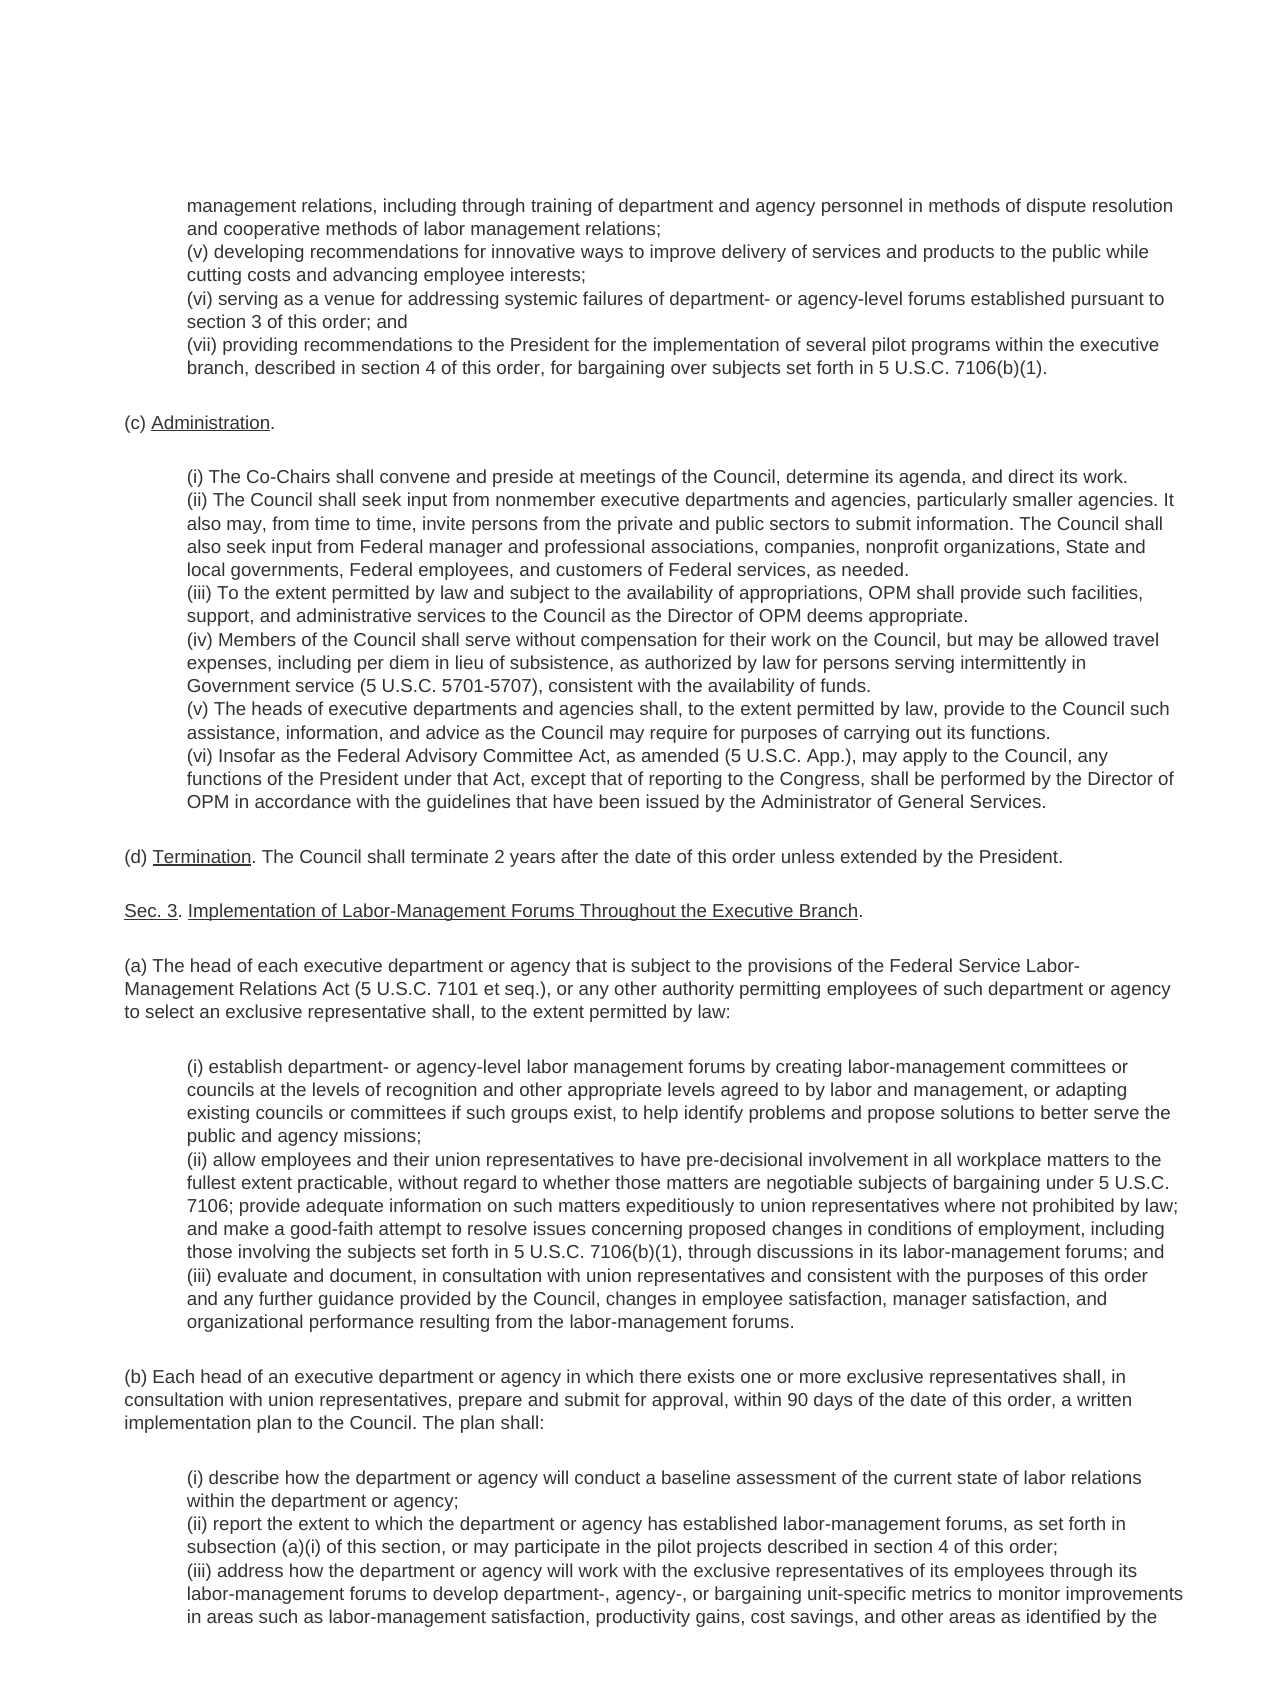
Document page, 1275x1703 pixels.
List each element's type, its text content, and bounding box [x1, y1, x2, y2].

text Sec. 3. Implementation of Labor-Management Forums Throughout the Executive Branch. [124, 900, 1184, 922]
text (b) Each head of an executive department or agency in which there exists one or more exclusive representatives shall, in consultation with union representatives, prepare and submit for approval, within 90 days of the date of this order, a written implementation plan to the Council. The plan shall: [124, 1366, 1184, 1433]
text (i) The Co-Chairs shall convene and preside at meetings of the Council, determine its agenda, and direct its work. (ii) The Council shall seek input from nonmember executive departments and agencies, particularly smaller agencies. It also may, from time to time, invite persons from the private and public sectors to submit information. The Council shall also seek input from Federal manager and professional associations, companies, nonprofit organizations, State and local governments, Federal employees, and customers of Federal services, as needed. (iii) To the extent permitted by law and subject to the availability of appropriations, OPM shall provide such facilities, support, and administrative services to the Council as the Director of OPM deems appropriate. (iv) Members of the Council shall serve without compensation for their work on the Council, but may be allowed travel expenses, including per diem in lieu of subsistence, as authorized by law for persons serving intermittently in Government service (5 U.S.C. 5701-5707), consistent with the availability of funds. (v) The heads of executive departments and agencies shall, to the extent permitted by law, provide to the Council such assistance, information, and advice as the Council may require for purposes of carrying out its functions. (vi) Insofar as the Federal Advisory Committee Act, as amended (5 U.S.C. App.), may apply to the Council, any functions of the President under that Act, except that of reporting to the Congress, shall be performed by the Director of OPM in accordance with the guidelines that have been issued by the Administrator of General Services. [187, 466, 1184, 813]
text (c) Administration. [124, 411, 1184, 433]
text (d) Termination. The Council shall terminate 2 years after the date of this order unless extended by the President. [124, 846, 1184, 867]
text (a) The head of each executive department or agency that is subject to the provisions of the Federal Service Labor-Management Relations Act (5 U.S.C. 7101 et seq.), or any other authority permitting employees of such department or agency to select an exclusive representative shall, to the extent permitted by law: [124, 954, 1184, 1023]
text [187, 1466, 1184, 1627]
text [187, 194, 1184, 378]
text (i) establish department- or agency-level labor management forums by creating labor-management committees or councils at the levels of recognition and other appropriate levels agreed to by labor and management, or adapting existing councils or committees if such groups exist, to help identify problems and propose solutions to better serve the public and agency missions; (ii) allow employees and their union representatives to have pre-decisional involvement in all workplace matters to the fullest extent practicable, without regard to whether those matters are negotiable subjects of bargaining under 5 U.S.C. 7106; provide adequate information on such matters expeditiously to union representatives where not prohibited by law; and make a good-faith attempt to resolve issues concerning proposed changes in conditions of employment, including those involving the subjects set forth in 5 U.S.C. 7106(b)(1), through discussions in its labor-management forums; and (iii) evaluate and document, in consultation with union representatives and consistent with the purposes of this order and any further guidance provided by the Council, changes in employee satisfaction, manager satisfaction, and organizational performance resulting from the labor-management forums. [187, 1056, 1184, 1333]
